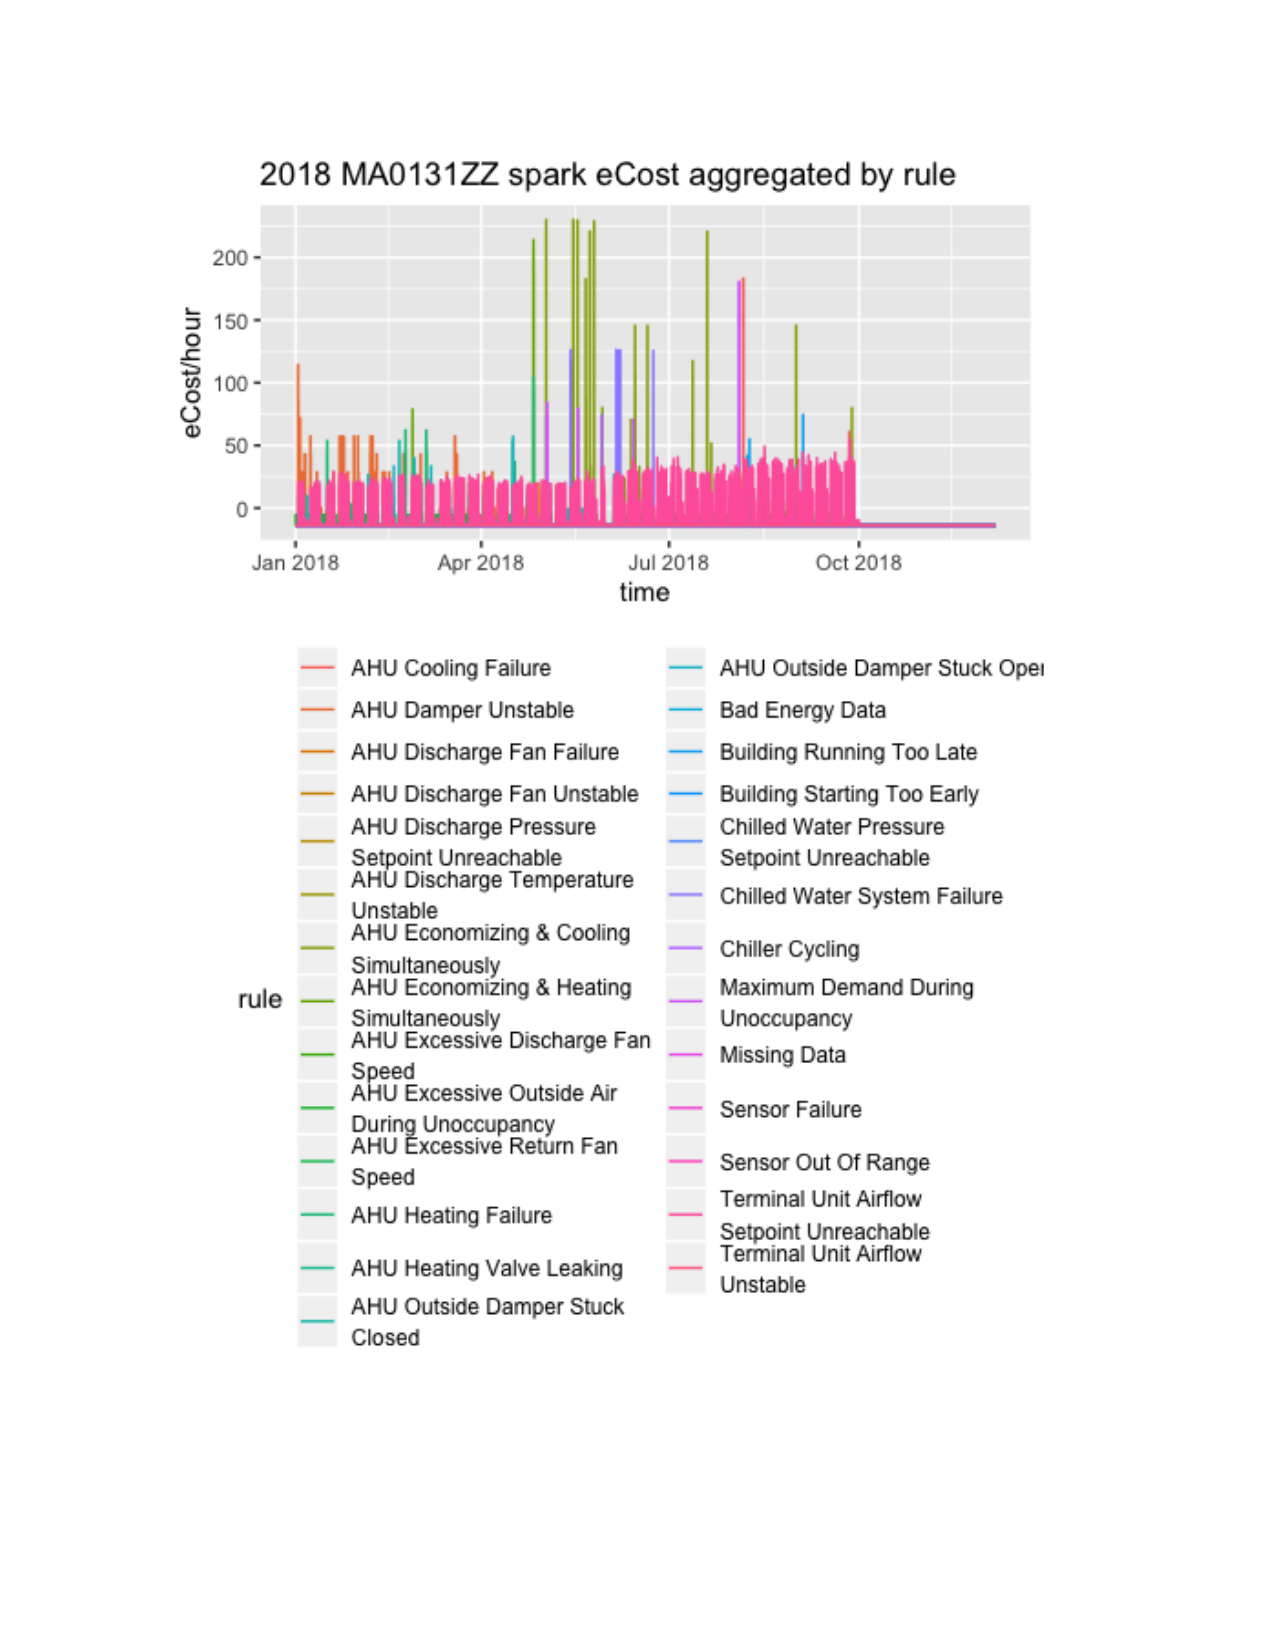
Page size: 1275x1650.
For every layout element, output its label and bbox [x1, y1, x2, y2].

picture [168, 150, 1044, 1375]
